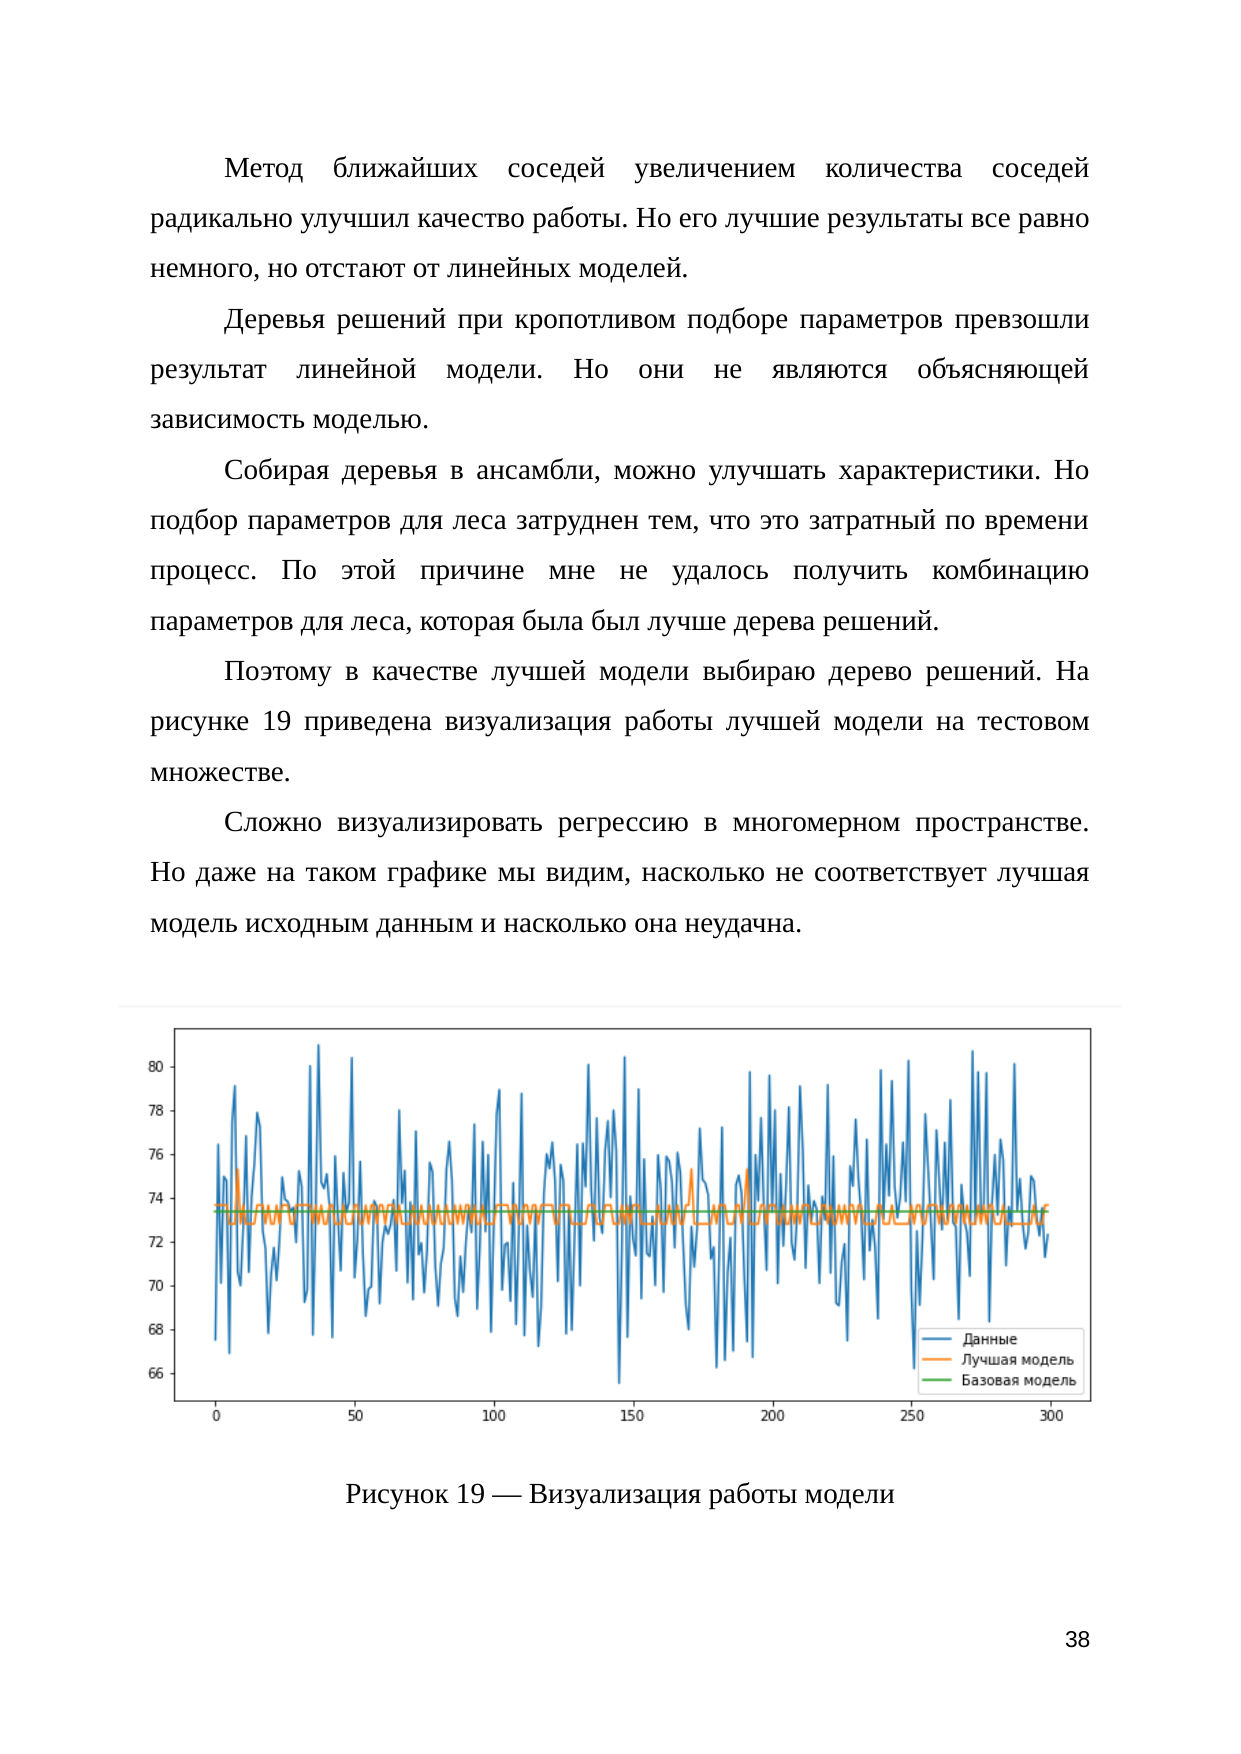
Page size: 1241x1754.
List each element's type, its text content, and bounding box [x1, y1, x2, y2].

text Собирая деревья в ансамбли, можно улучшать характеристики. Но подбор параметров для леса затруднен тем, что это затратный по времени процесс. По этой причине мне не удалось получить комбинацию параметров для леса, которая была был лучше дерева решений. [150, 452, 1090, 636]
text Деревья решений при кропотливом подборе параметров превзошли результат линейной модели. Но они не являются объясняющей зависимость моделью. [150, 301, 1090, 435]
text Сложно визуализировать регрессию в многомерном пространстве. Но даже на таком графике мы видим, насколько не соответствует лучшая модель исходным данным и насколько она неудачна. [150, 804, 1090, 938]
text Метод ближайших соседей увеличением количества соседей радикально улучшил качество работы. Но его лучшие результаты все равно немного, но отстают от линейных моделей. [150, 150, 1090, 284]
text Рисунок 19 — Визуализация работы модели [150, 1443, 1090, 1509]
picture [118, 1005, 1123, 1443]
text Поэтому в качестве лучшей модели выбираю дерево решений. На рисунке 19 приведена визуализация работы лучшей модели на тестовом множестве. [150, 653, 1090, 787]
